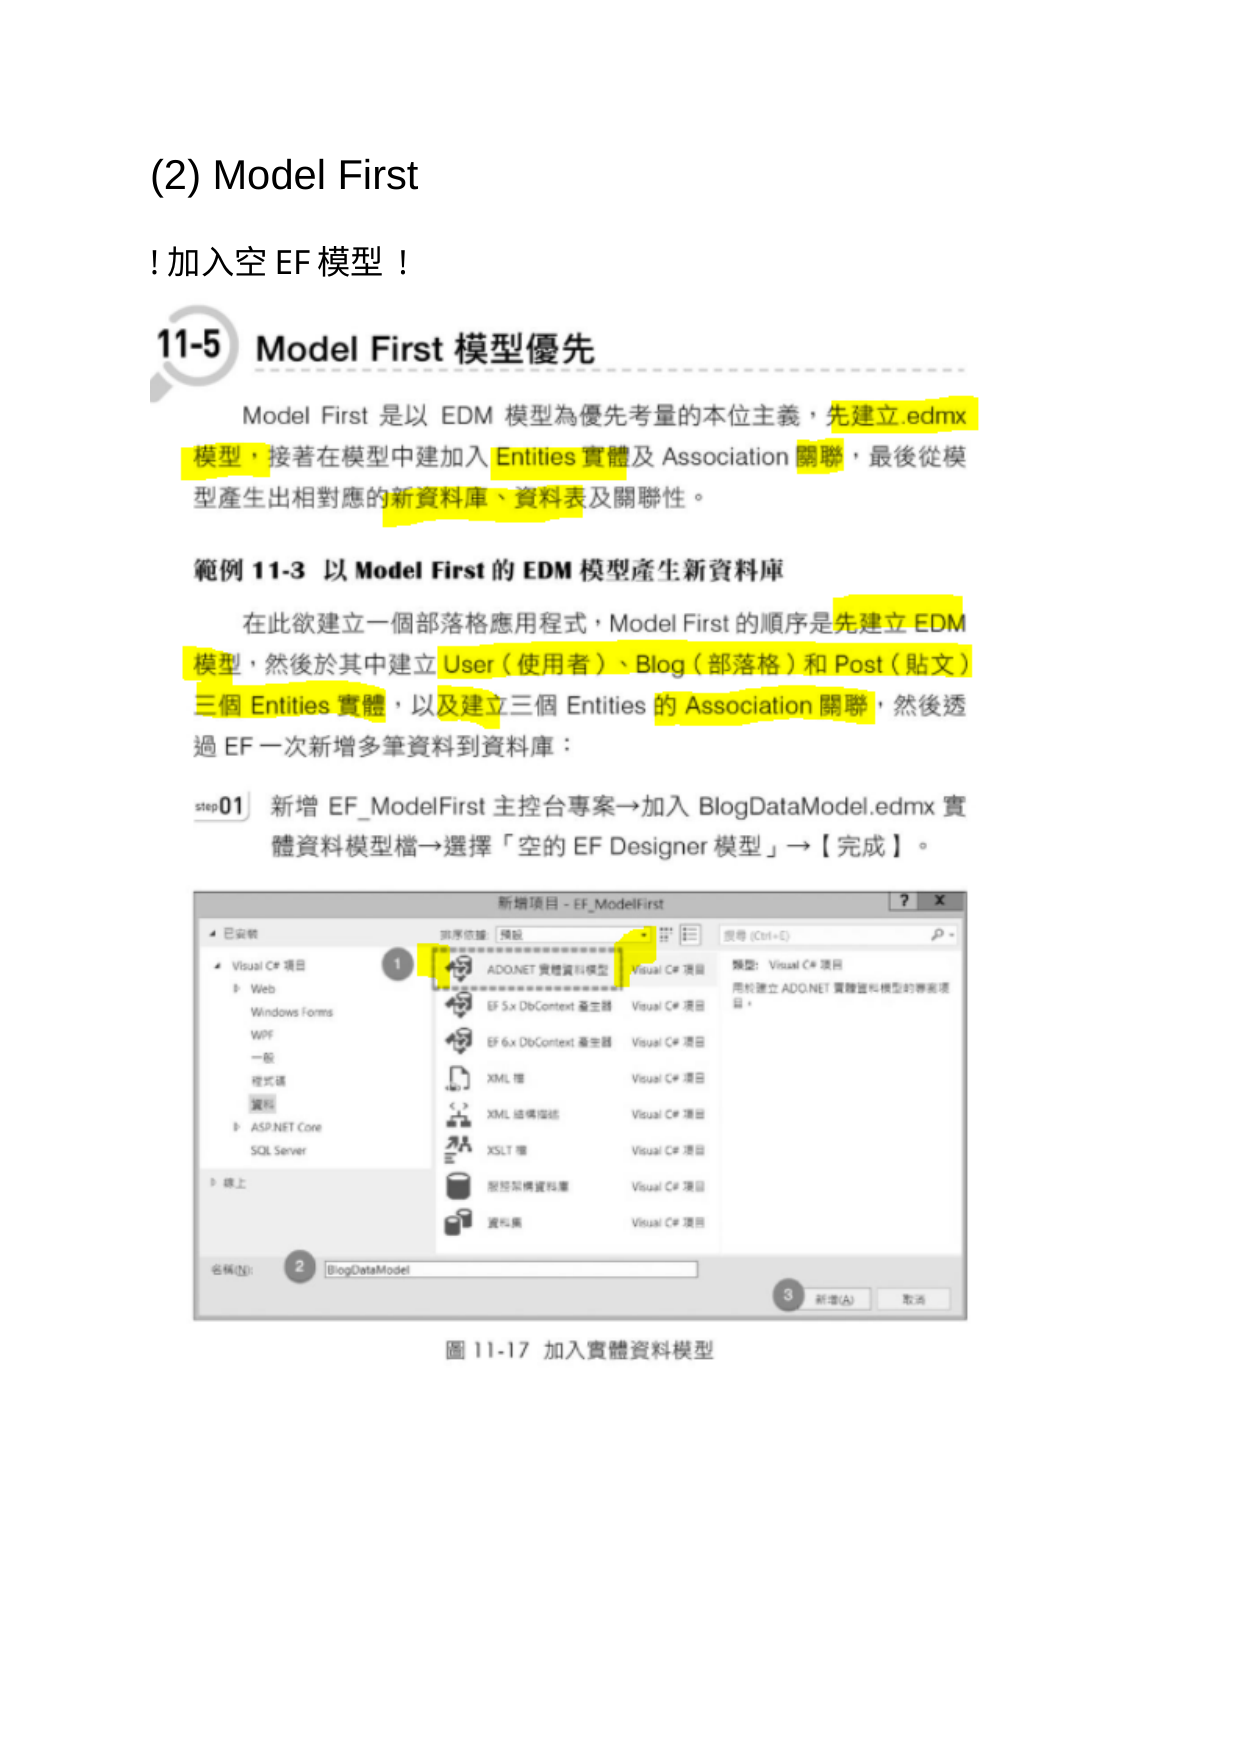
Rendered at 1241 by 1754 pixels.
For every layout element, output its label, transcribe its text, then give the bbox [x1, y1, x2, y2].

picture [150, 296, 988, 1383]
subtitle (2) Model First [150, 150, 1090, 198]
subtitle ! 加入空EF模型 ! [150, 235, 1090, 284]
